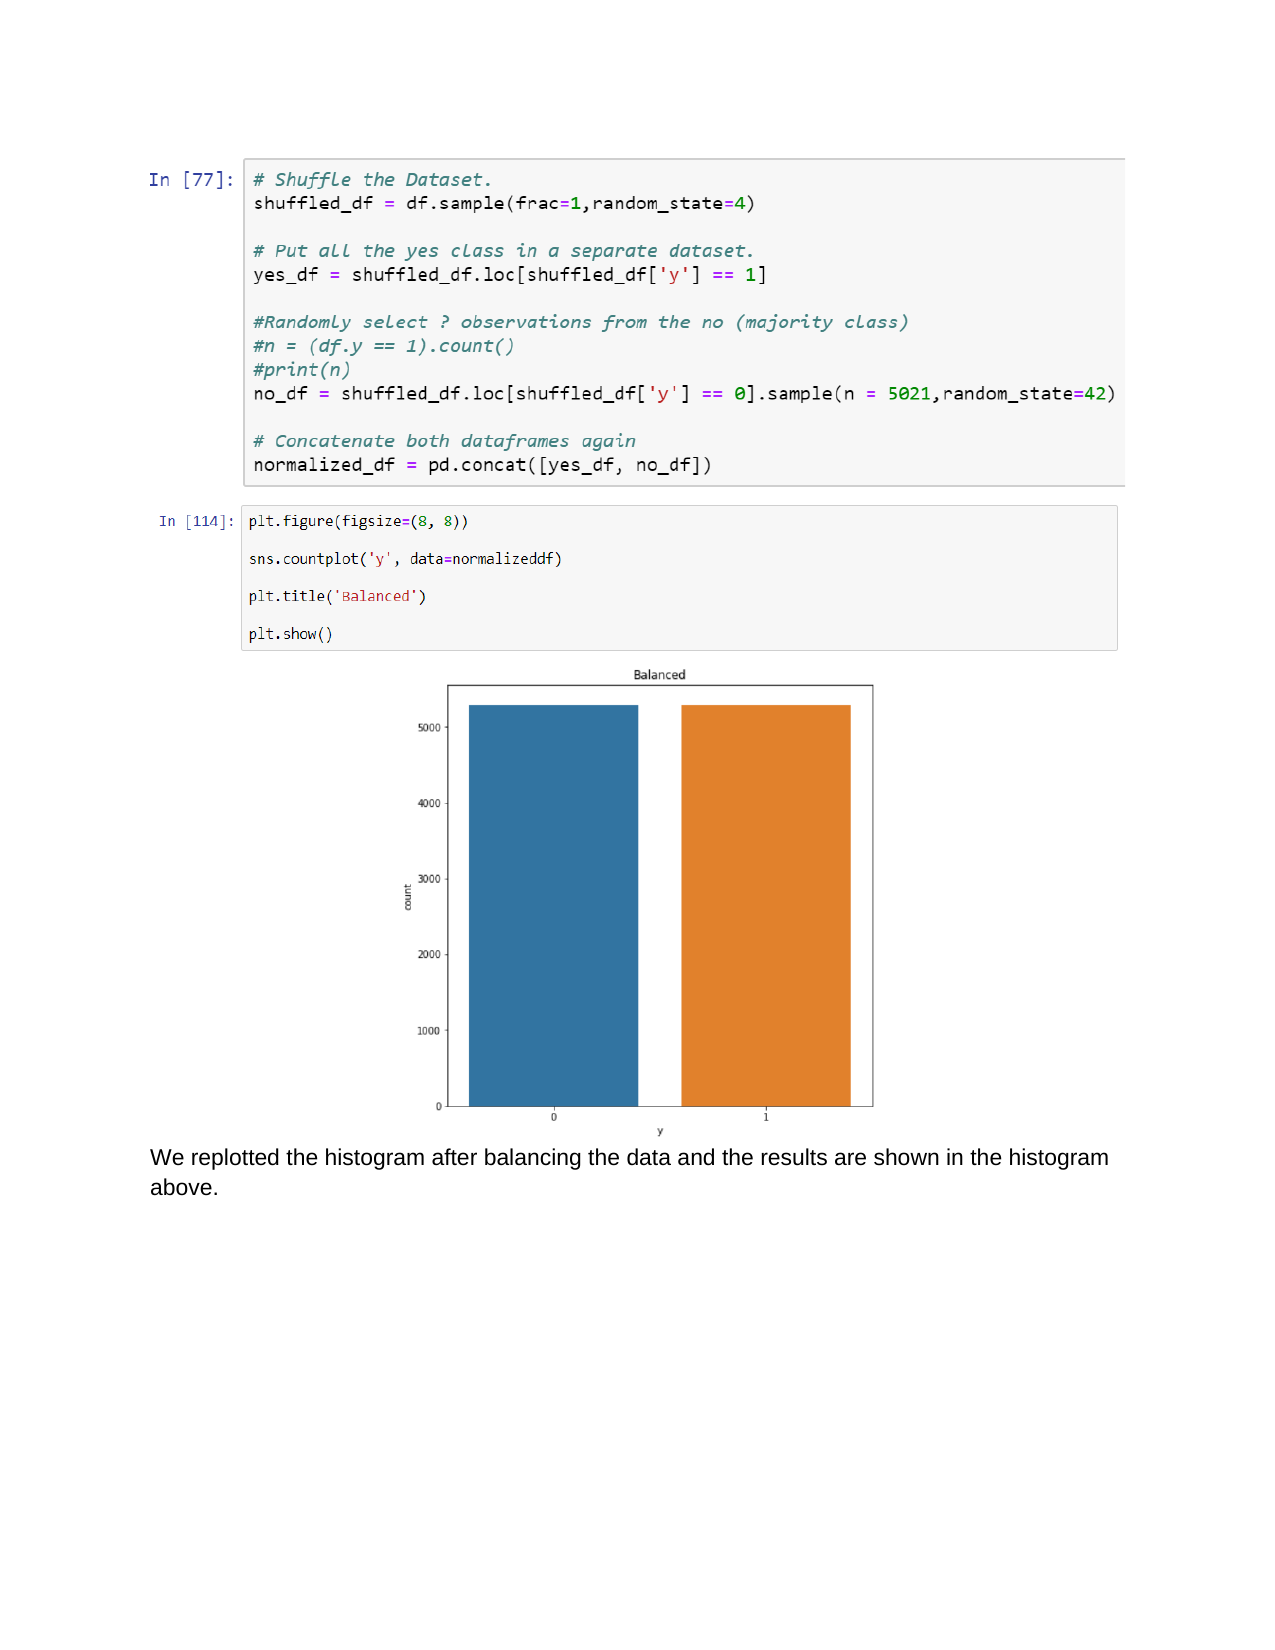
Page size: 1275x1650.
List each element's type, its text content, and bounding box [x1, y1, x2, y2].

picture [150, 499, 1120, 660]
text We replotted the histogram after balancing the data and the results are shown in the histogram above. [150, 1144, 1125, 1201]
picture [395, 663, 880, 1141]
picture [150, 150, 1125, 496]
